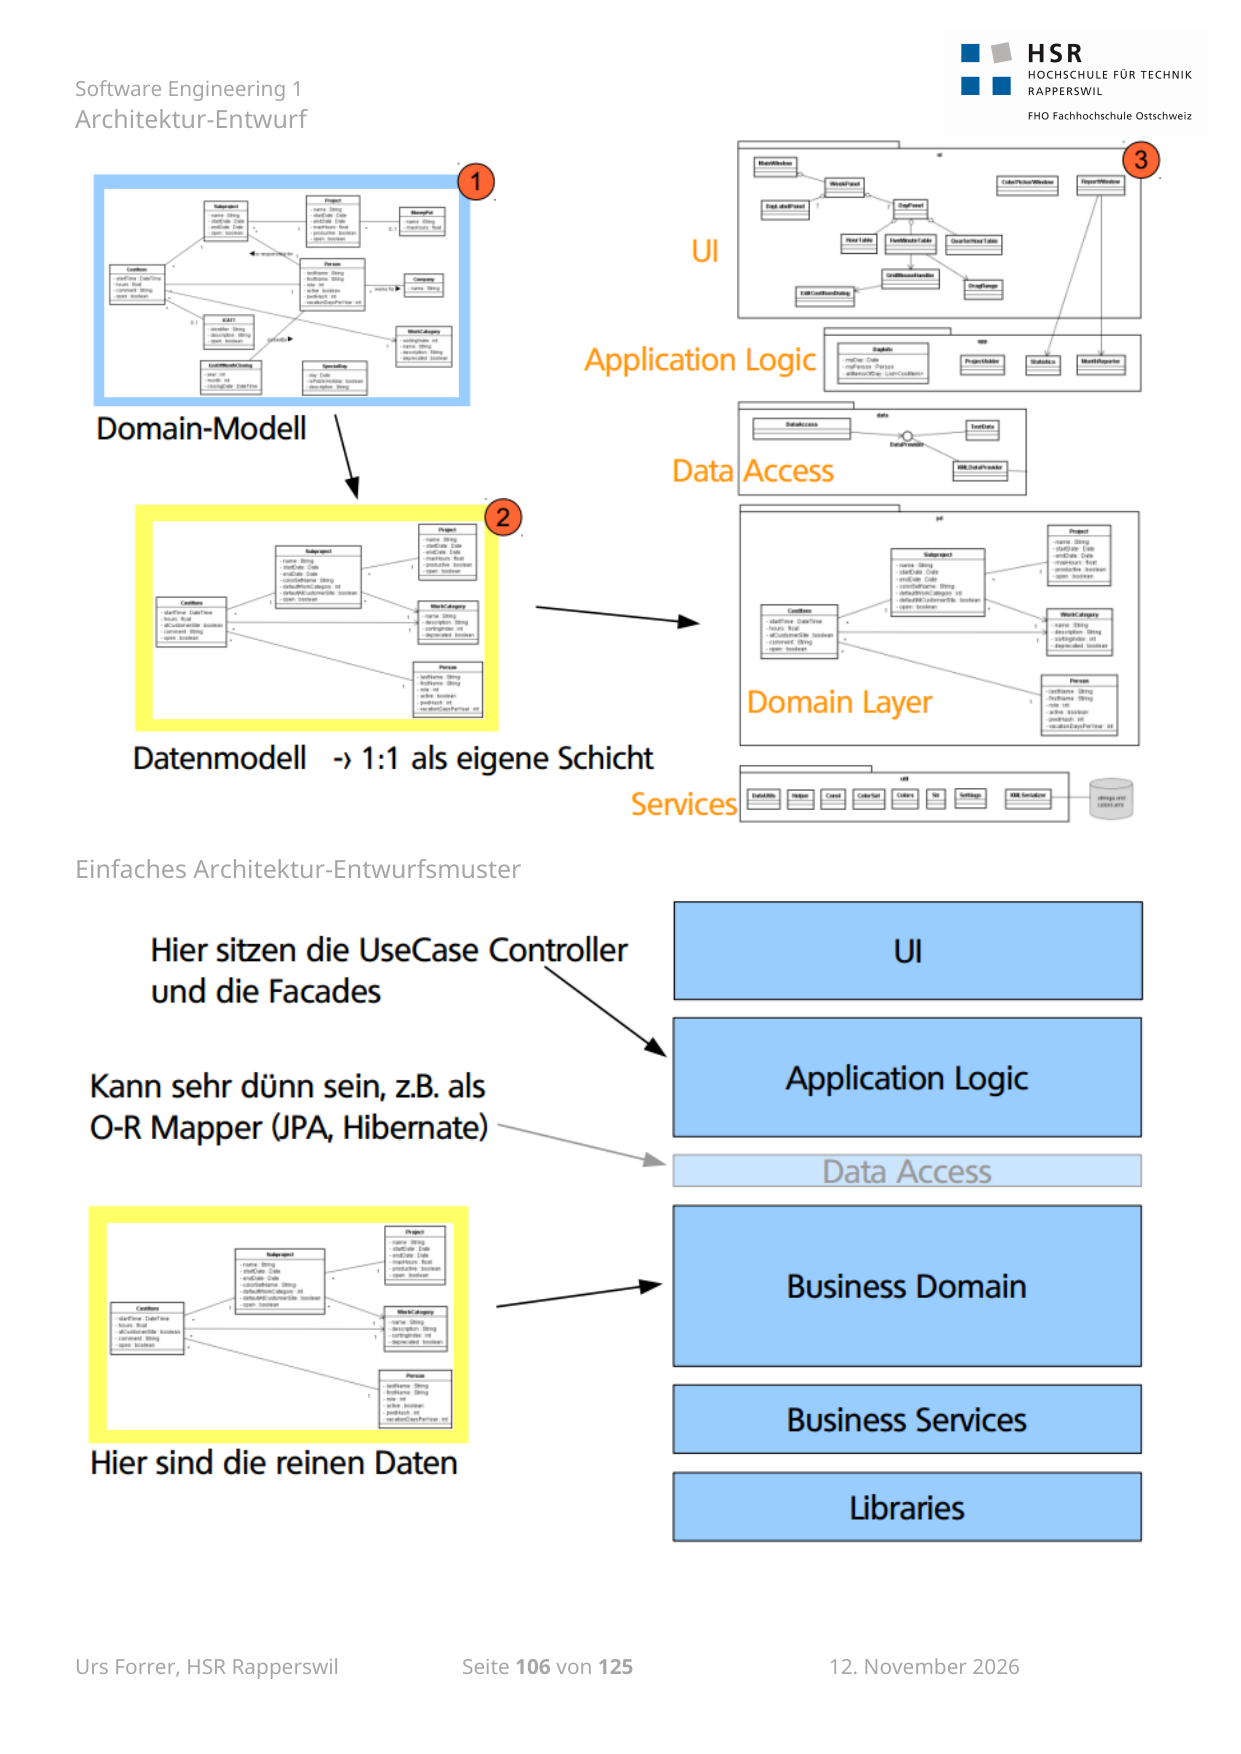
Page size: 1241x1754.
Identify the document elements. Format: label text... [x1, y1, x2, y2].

picture [75, 138, 1166, 833]
subtitle Einfaches Architektur-Entwurfsmuster [75, 852, 1165, 886]
picture [75, 888, 1166, 1573]
picture [943, 29, 1210, 134]
subtitle Architektur-Entwurf [75, 102, 1165, 136]
